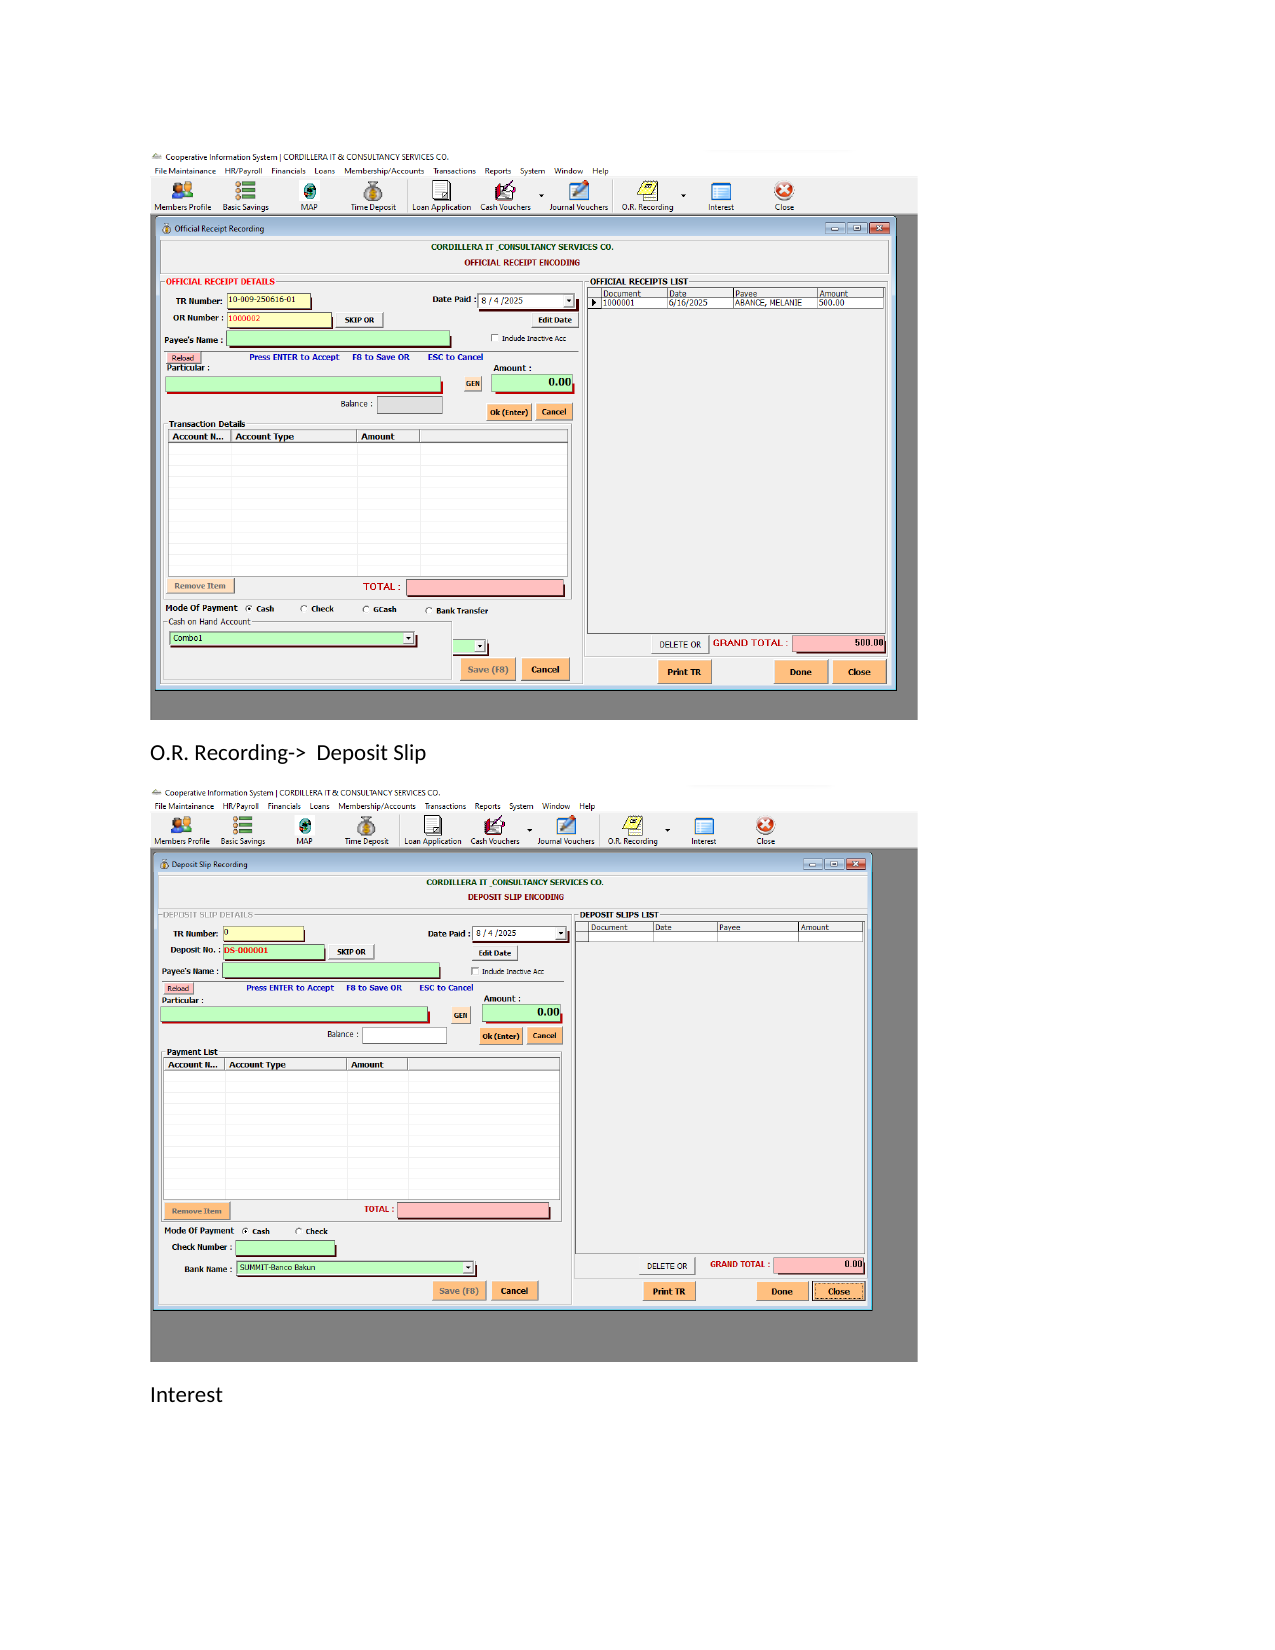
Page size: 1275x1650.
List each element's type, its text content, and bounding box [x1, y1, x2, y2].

picture [150, 785, 918, 1362]
picture [150, 150, 918, 720]
text O.R. Recording-> Deposit Slip [150, 738, 1125, 766]
text Interest [150, 1381, 1125, 1408]
